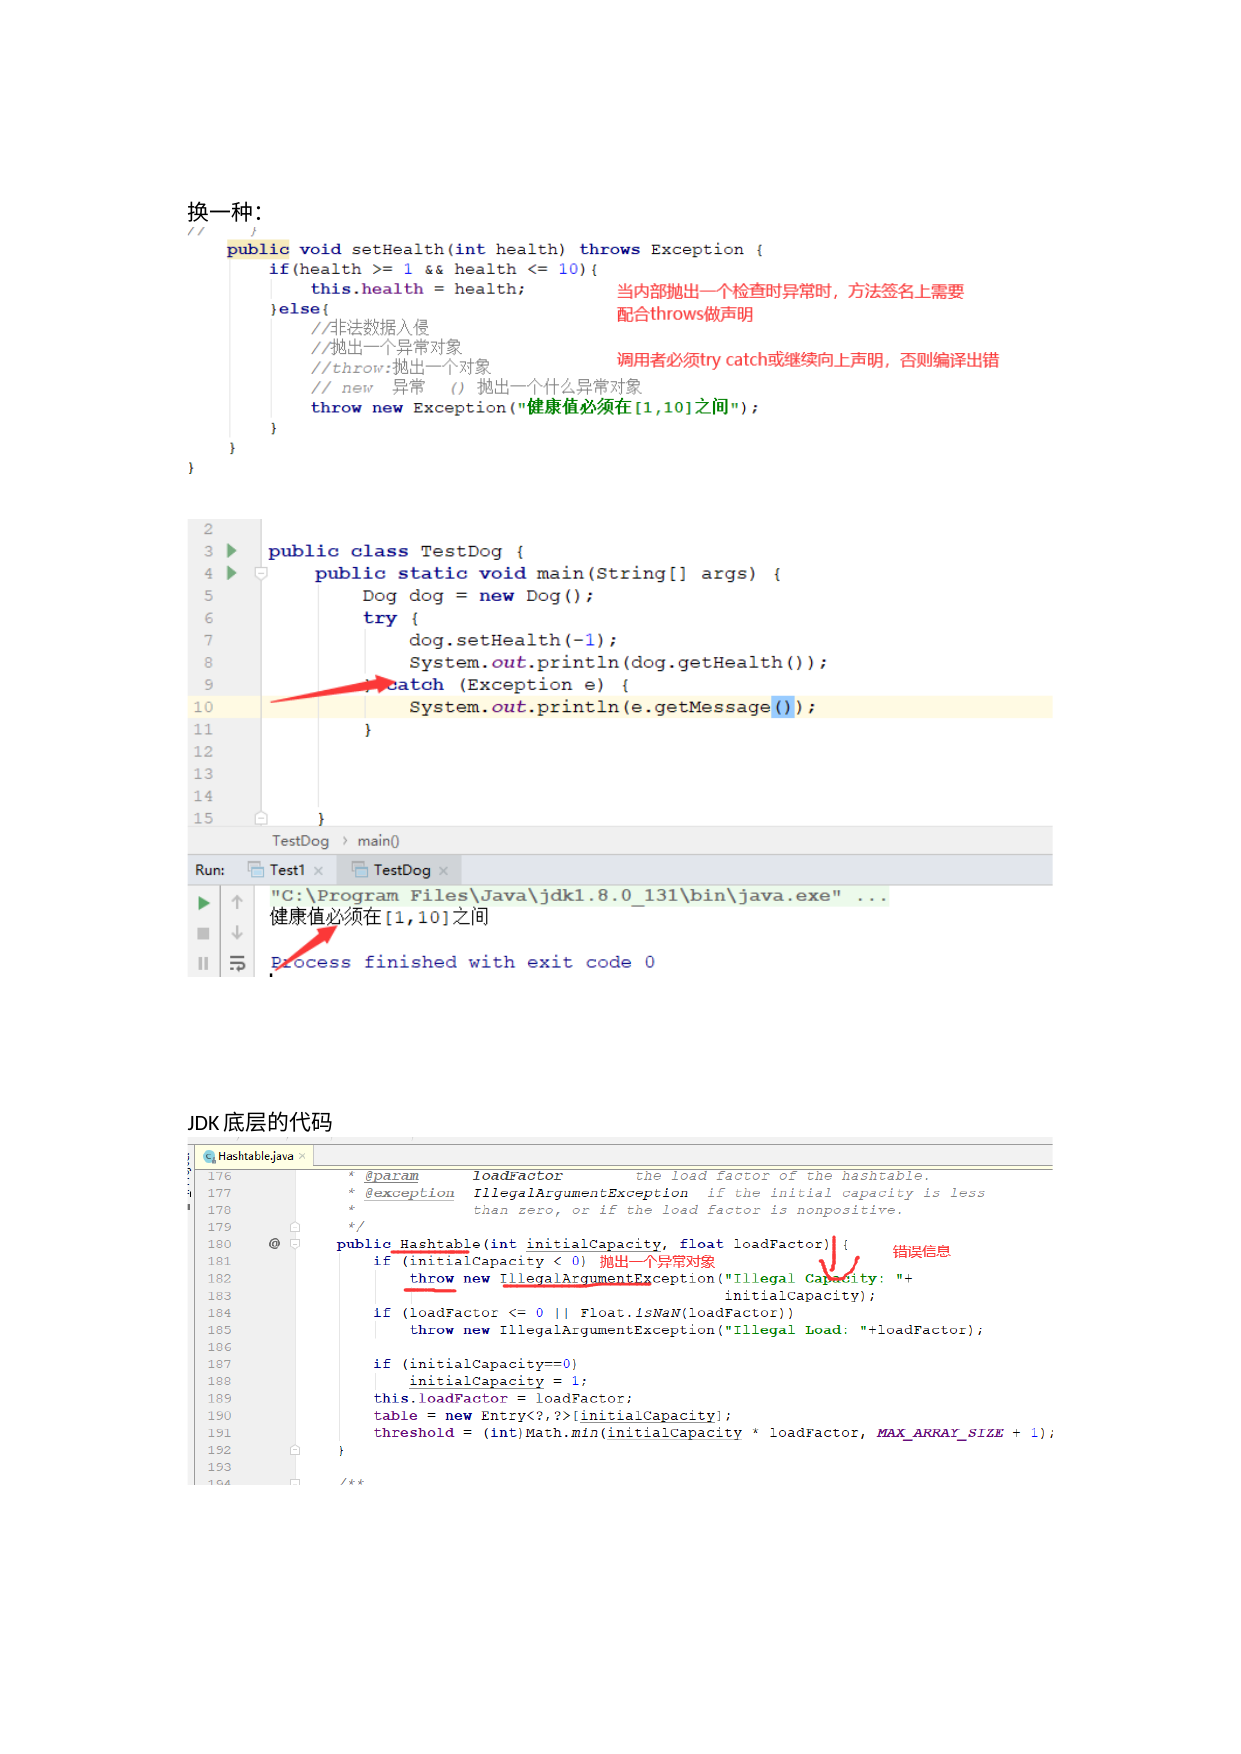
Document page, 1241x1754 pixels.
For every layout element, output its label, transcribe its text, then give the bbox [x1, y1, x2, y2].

picture [187, 1137, 1053, 1485]
text JDK底层的代码 [187, 1104, 1053, 1137]
picture [187, 519, 1053, 977]
text 换一种： [187, 194, 1053, 227]
picture [187, 227, 1053, 476]
